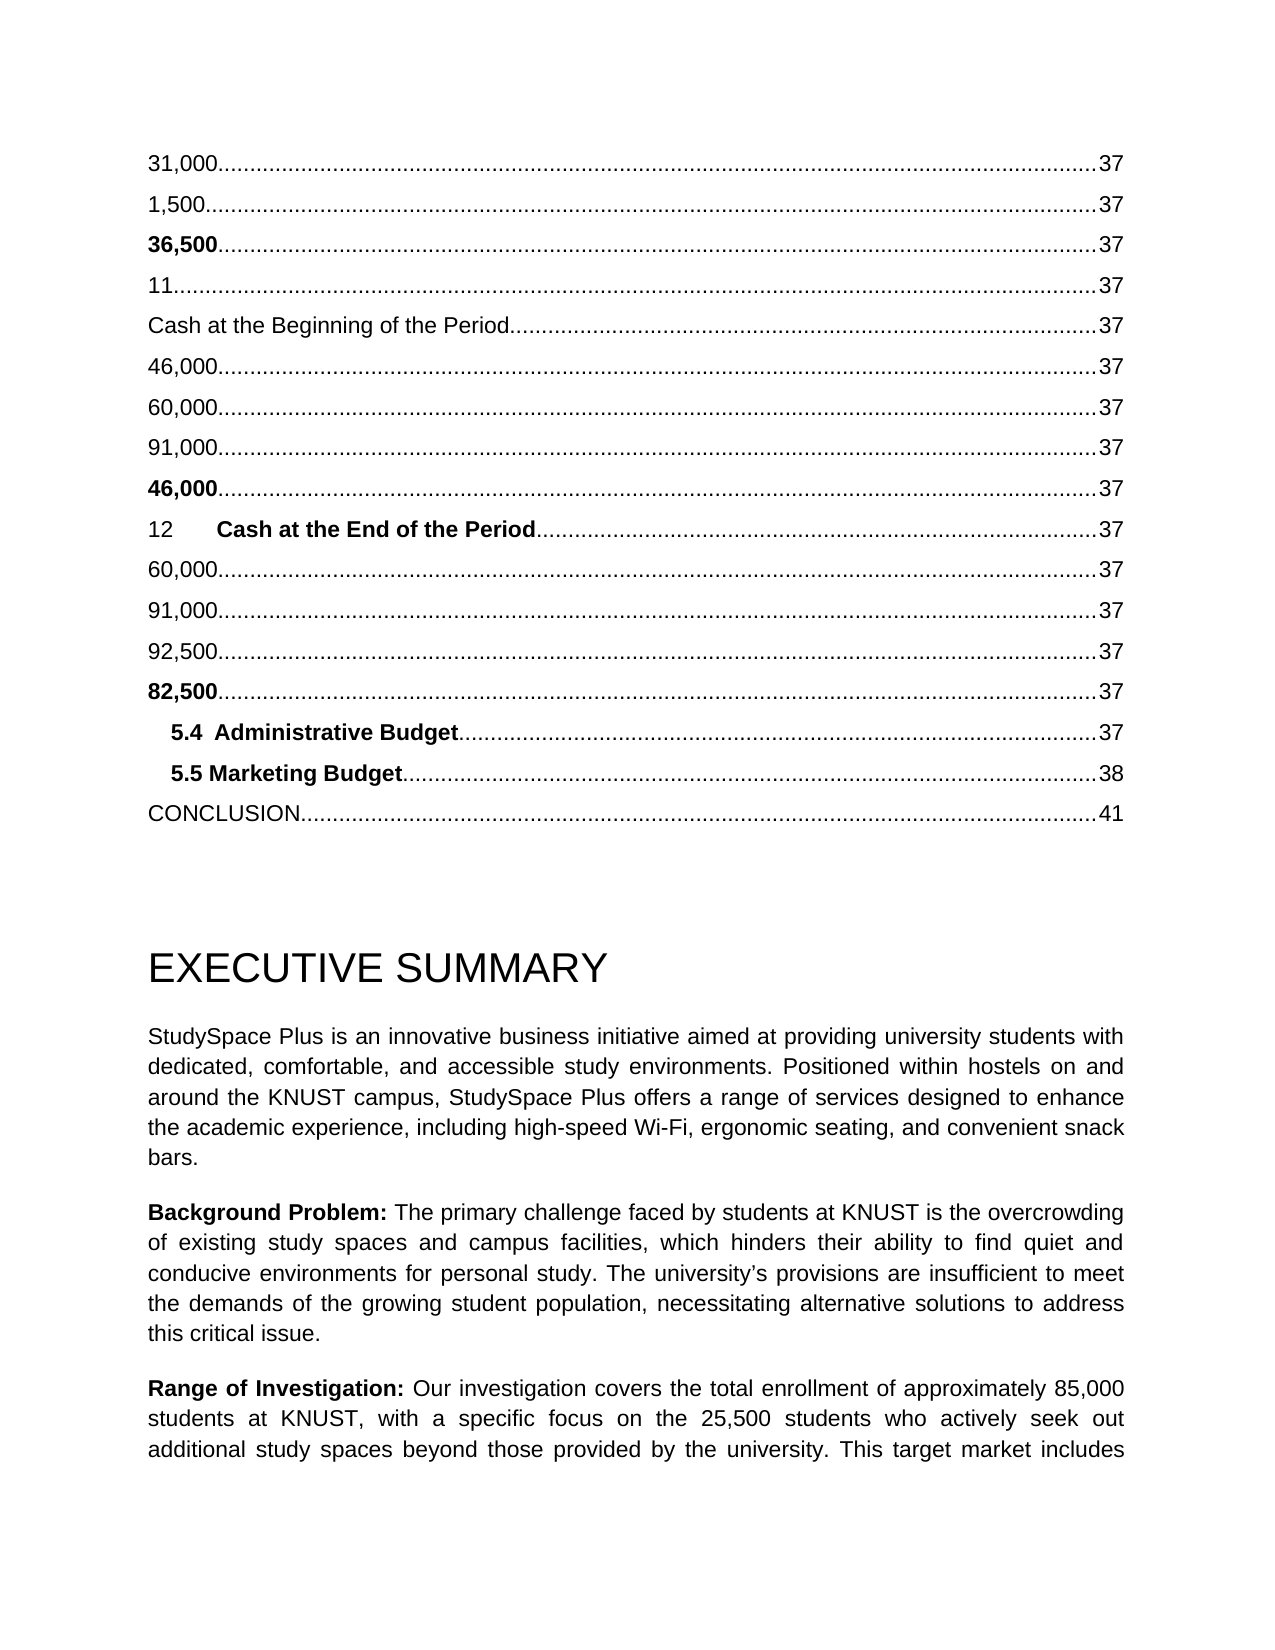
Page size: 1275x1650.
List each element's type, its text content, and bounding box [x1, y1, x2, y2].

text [148, 1375, 1125, 1462]
text Background Problem: The primary challenge faced by students at KNUST is the overcrowding of existing study spaces and campus facilities, which hinders their ability to find quiet and conducive environments for personal study. The university’s provisions are insufficient to meet the demands of the growing student population, necessitating alternative solutions to address this critical issue. [148, 1199, 1125, 1346]
subtitle EXECUTIVE SUMMARY [148, 943, 1125, 991]
text StudySpace Plus is an innovative business initiative aimed at providing university students with dedicated, comfortable, and accessible study environments. Positioned within hostels on and around the KNUST campus, StudySpace Plus offers a range of services designed to enhance the academic experience, including high-speed Wi-Fi, ergonomic seating, and convenient snack bars. [148, 1023, 1125, 1170]
